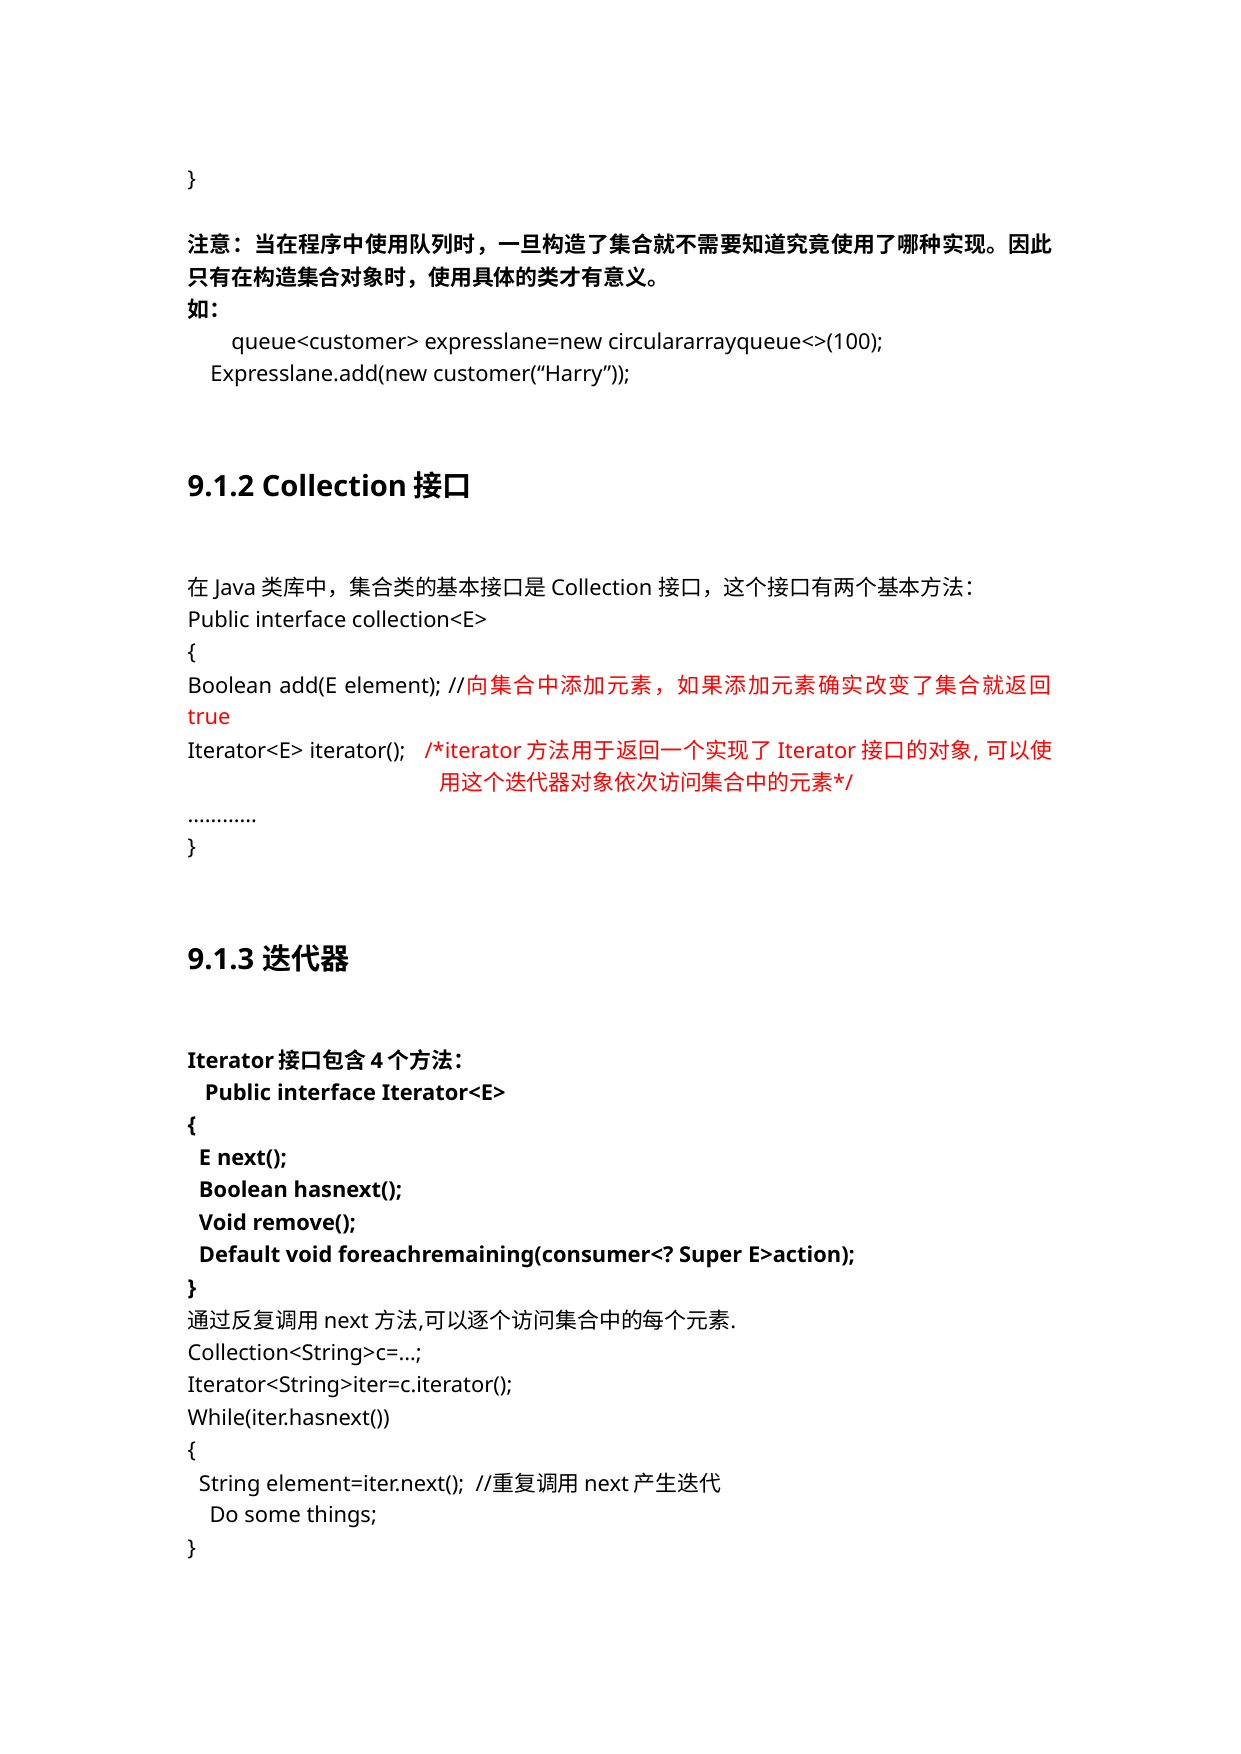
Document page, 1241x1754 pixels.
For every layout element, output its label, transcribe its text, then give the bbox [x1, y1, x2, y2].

text { [187, 1433, 1053, 1466]
text { [187, 635, 1053, 667]
text } [187, 162, 1053, 194]
text String element=iter.next(); //重复调用next产生迭代 [187, 1466, 1053, 1498]
text } [187, 1531, 1053, 1563]
text Void remove(); [187, 1206, 1053, 1238]
text Boolean add(E element); //向集合中添加元素，如果添加元素确实改变了集合就返回true [187, 667, 1053, 732]
text Iterator接口包含4个方法： [187, 1043, 1053, 1076]
text queue<customer> expresslane=new circulararrayqueue<>(100); [187, 324, 1053, 357]
text { [187, 1108, 1053, 1141]
text } [187, 1271, 1053, 1303]
text ………… [187, 797, 1053, 830]
text 在 Java 类库中，集合类的基本接口是 Collection 接口，这个接口有两个基本方法： [187, 570, 1053, 602]
text 如： [187, 292, 1053, 324]
text 通过反复调用 next 方法,可以逐个访问集合中的每个元素. [187, 1303, 1053, 1336]
text E next(); [187, 1141, 1053, 1173]
text Public interface collection<E> [187, 602, 1053, 635]
subtitle 9.1.2 Collection接口 [187, 451, 1053, 516]
text } [187, 830, 1053, 862]
text While(iter.hasnext()) [187, 1401, 1053, 1433]
text Iterator<E> iterator(); /*iterator方法用于返回一个实现了Iterator接口的对象, 可以使用这个迭代器对象依次访问集合中的元素*/ [187, 732, 1053, 797]
subtitle 9.1.3 迭代器 [187, 924, 1053, 989]
text Boolean hasnext(); [187, 1173, 1053, 1206]
text Public interface Iterator<E> [187, 1076, 1053, 1108]
text 注意：当在程序中使用队列时，一旦构造了集合就不需要知道究竟使用了哪种实现。因此，只有在构造集合对象时，使用具体的类才有意义。 [187, 227, 1053, 292]
text Iterator<String>iter=c.iterator(); [187, 1368, 1053, 1401]
text Expresslane.add(new customer(“Harry”)); [187, 357, 1053, 389]
text Default void foreachremaining(consumer<? Super E>action); [187, 1238, 1053, 1271]
text Collection<String>c=…; [187, 1336, 1053, 1368]
text Do some things; [187, 1498, 1053, 1531]
